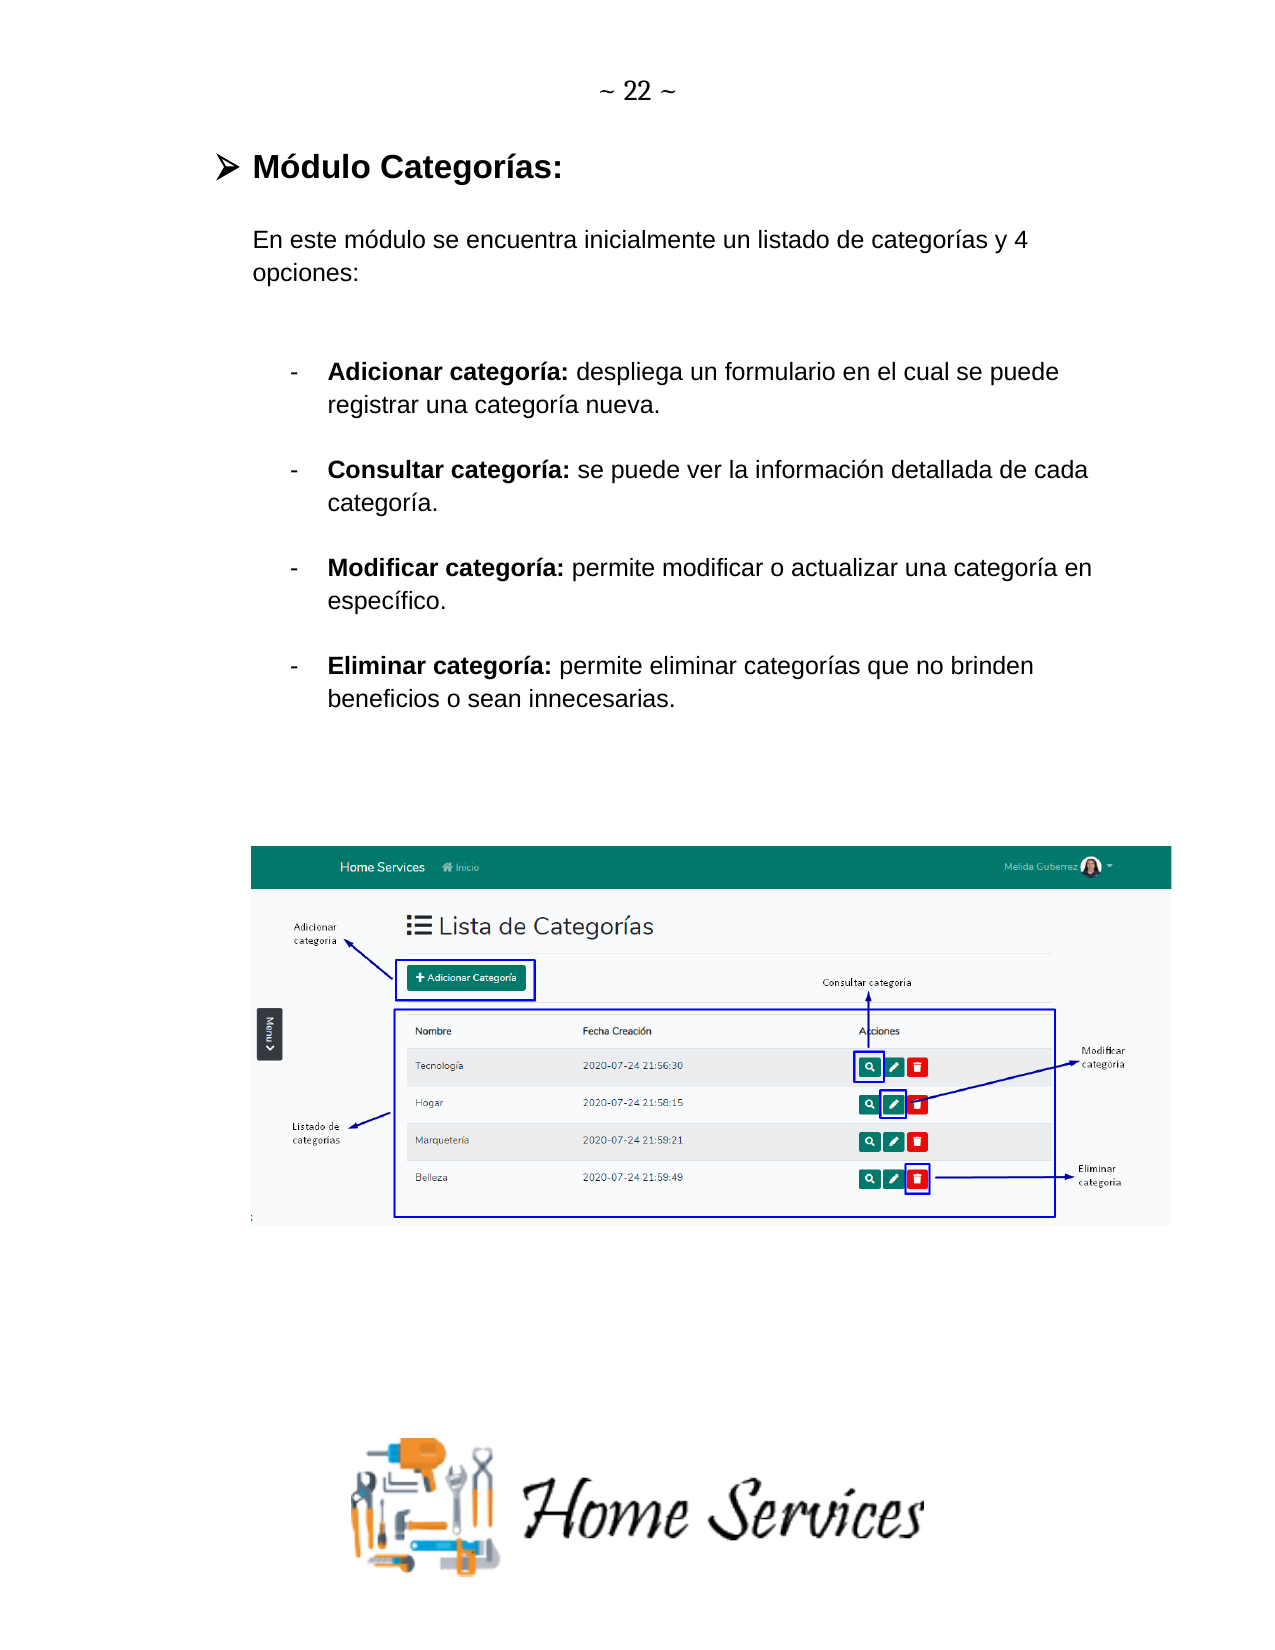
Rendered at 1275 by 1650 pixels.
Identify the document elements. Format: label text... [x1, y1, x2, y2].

picture [251, 846, 1172, 1226]
list En este módulo se encuentra inicialmente un listado de categorías y 4 opciones: [252, 225, 1098, 287]
list Consultar categoría: se puede ver la información detallada de cada categoría. [290, 455, 1098, 549]
picture [351, 1438, 924, 1577]
list Modificar categoría: permite modificar o actualizar una categoría en específico. [290, 553, 1098, 647]
list Eliminar categoría: permite eliminar categorías que no brinden beneficios o sean innecesarias. [290, 651, 1098, 713]
list Módulo Categorías: [215, 148, 1098, 186]
list Adicionar categoría: despliega un formulario en el cual se puede registrar una categoría nueva. [290, 357, 1098, 451]
